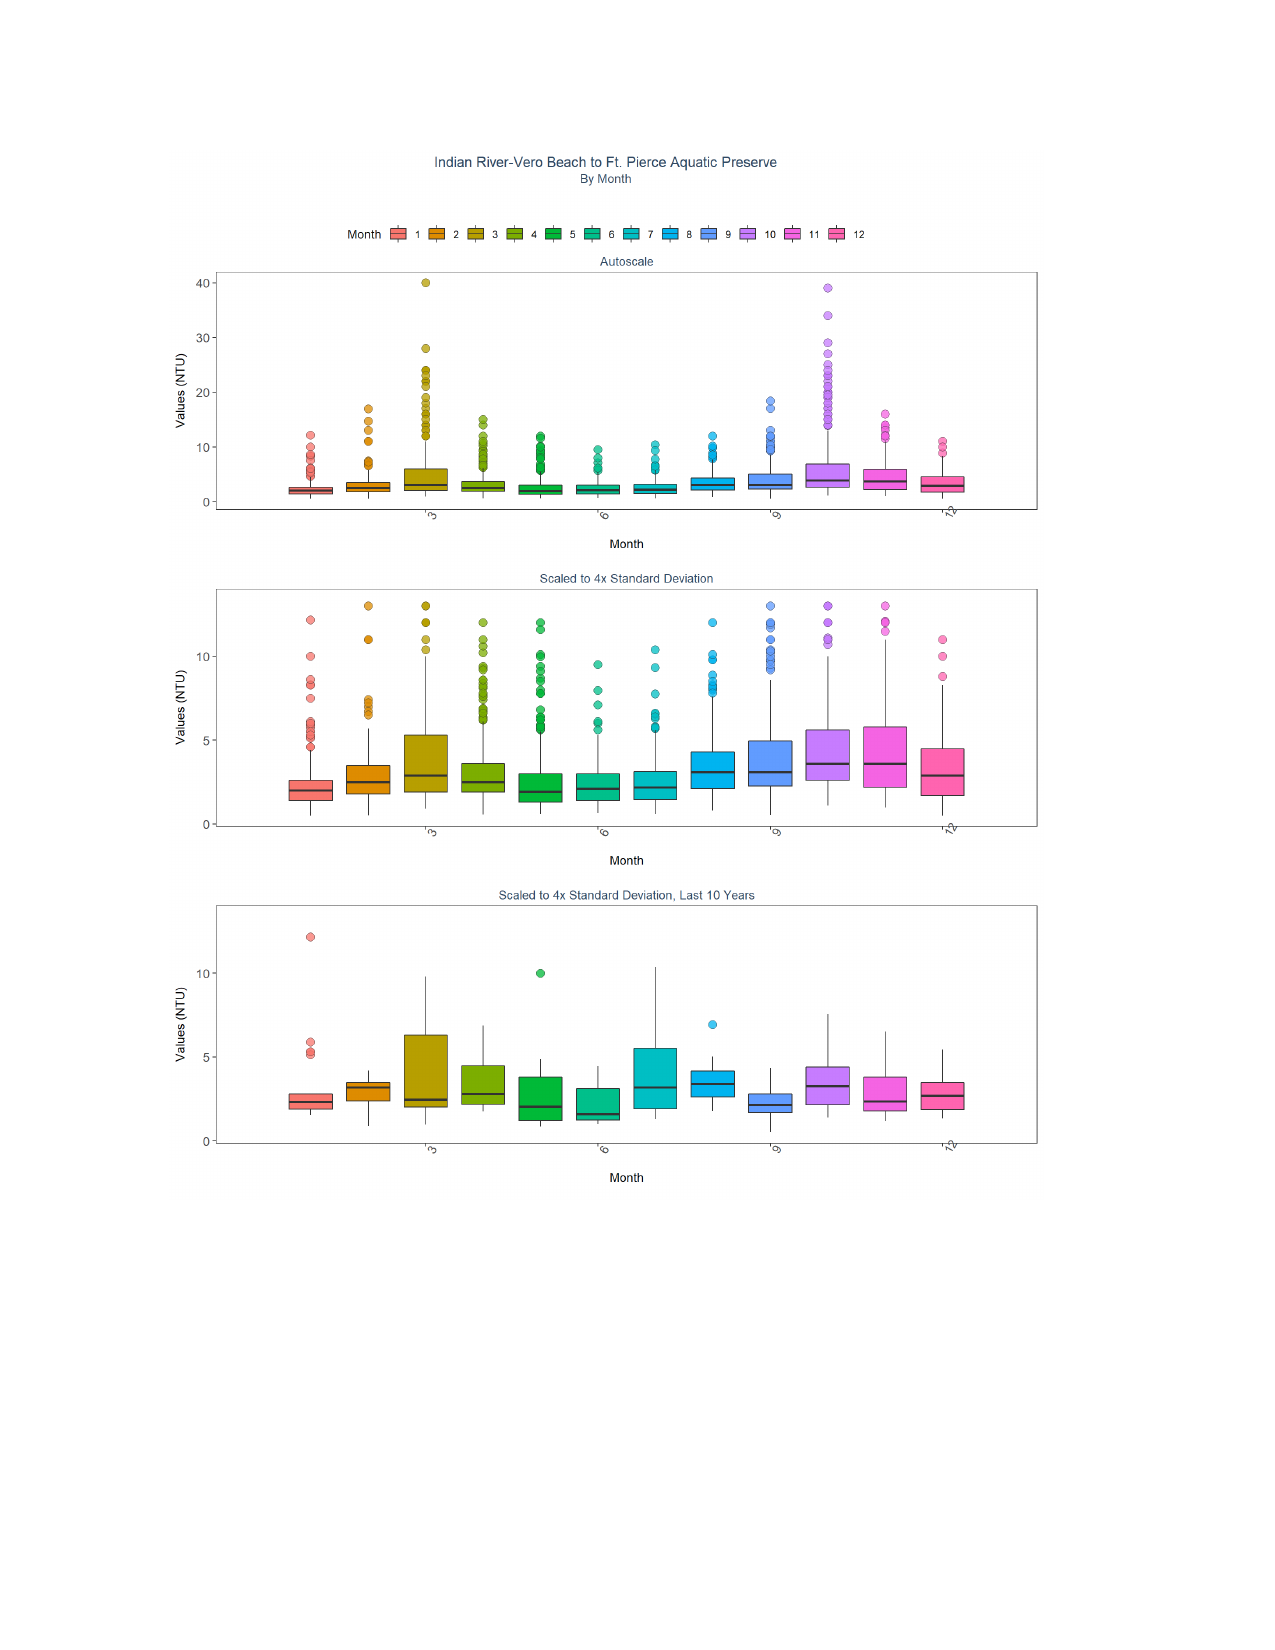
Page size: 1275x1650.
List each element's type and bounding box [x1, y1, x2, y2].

picture [168, 150, 1044, 1200]
